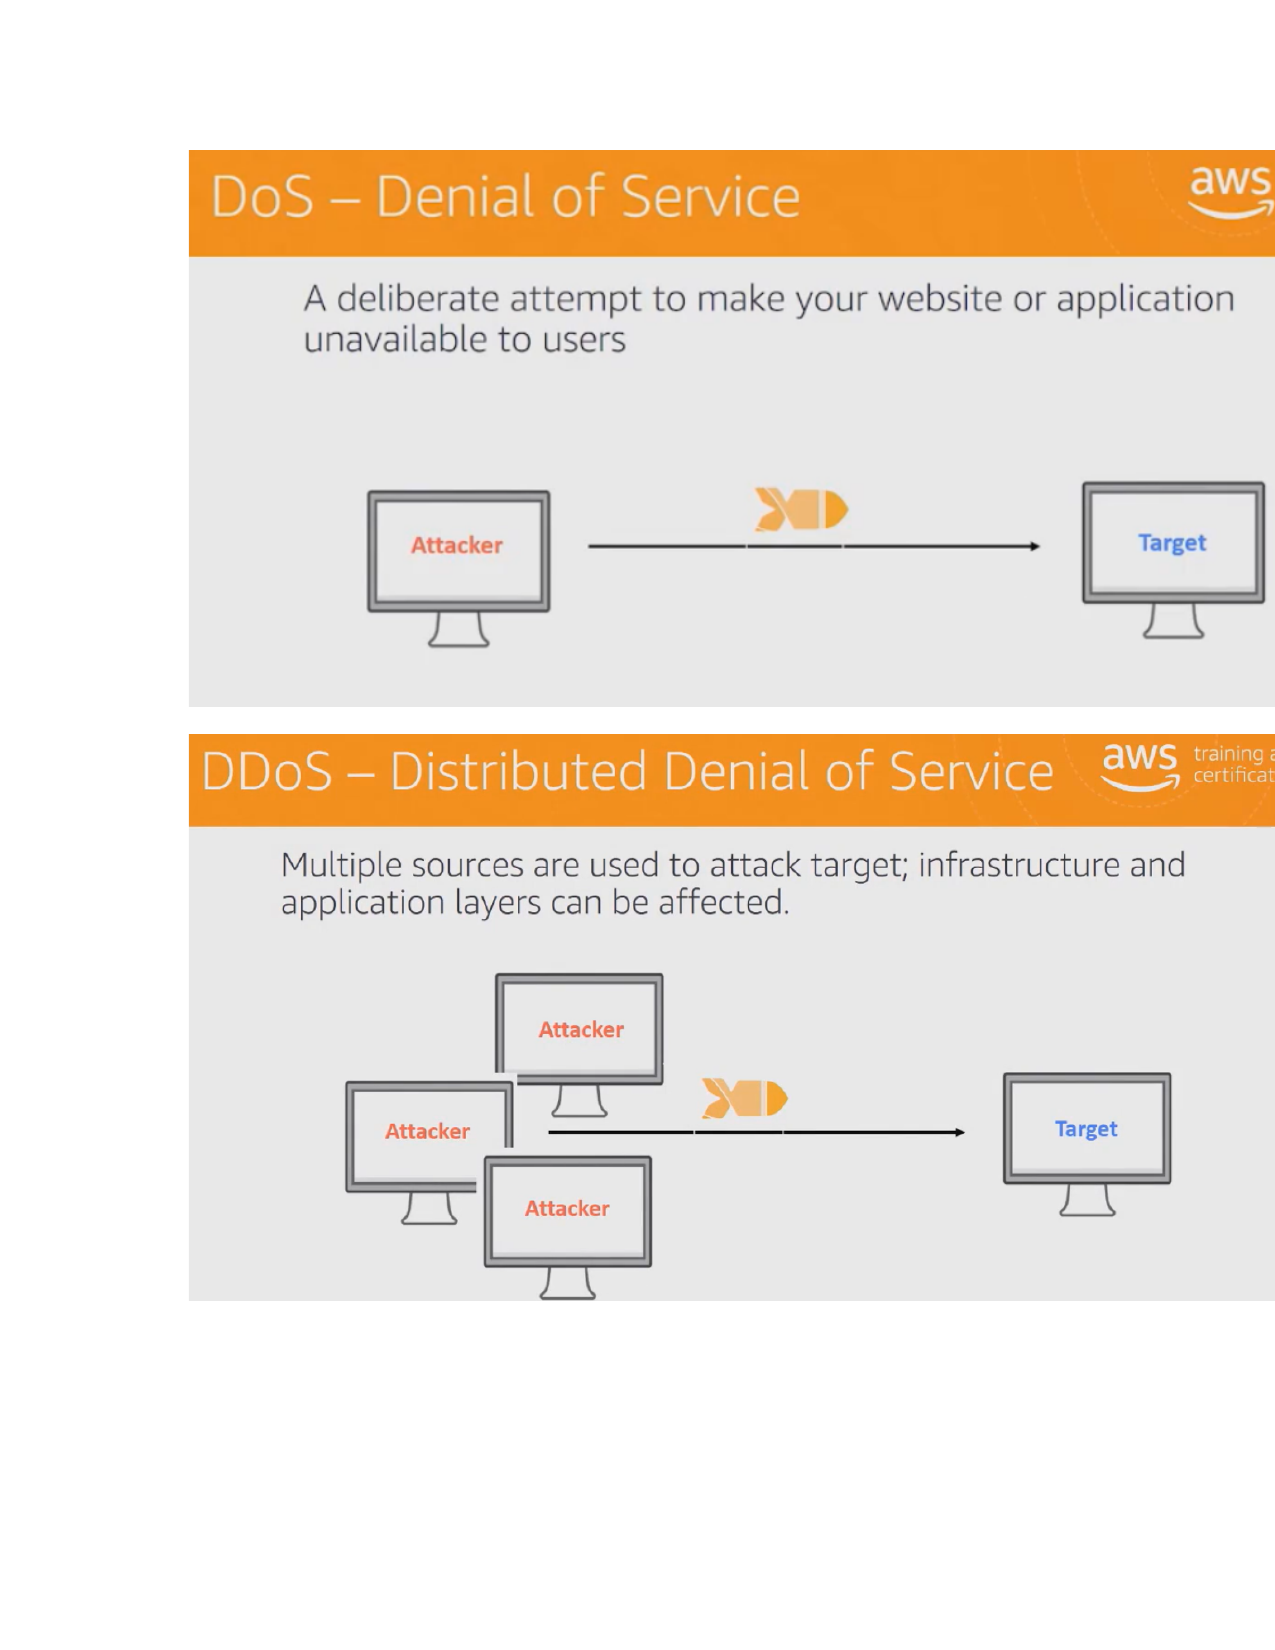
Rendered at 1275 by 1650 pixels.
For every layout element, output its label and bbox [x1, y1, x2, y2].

picture [188, 734, 1275, 1301]
picture [188, 150, 1275, 707]
